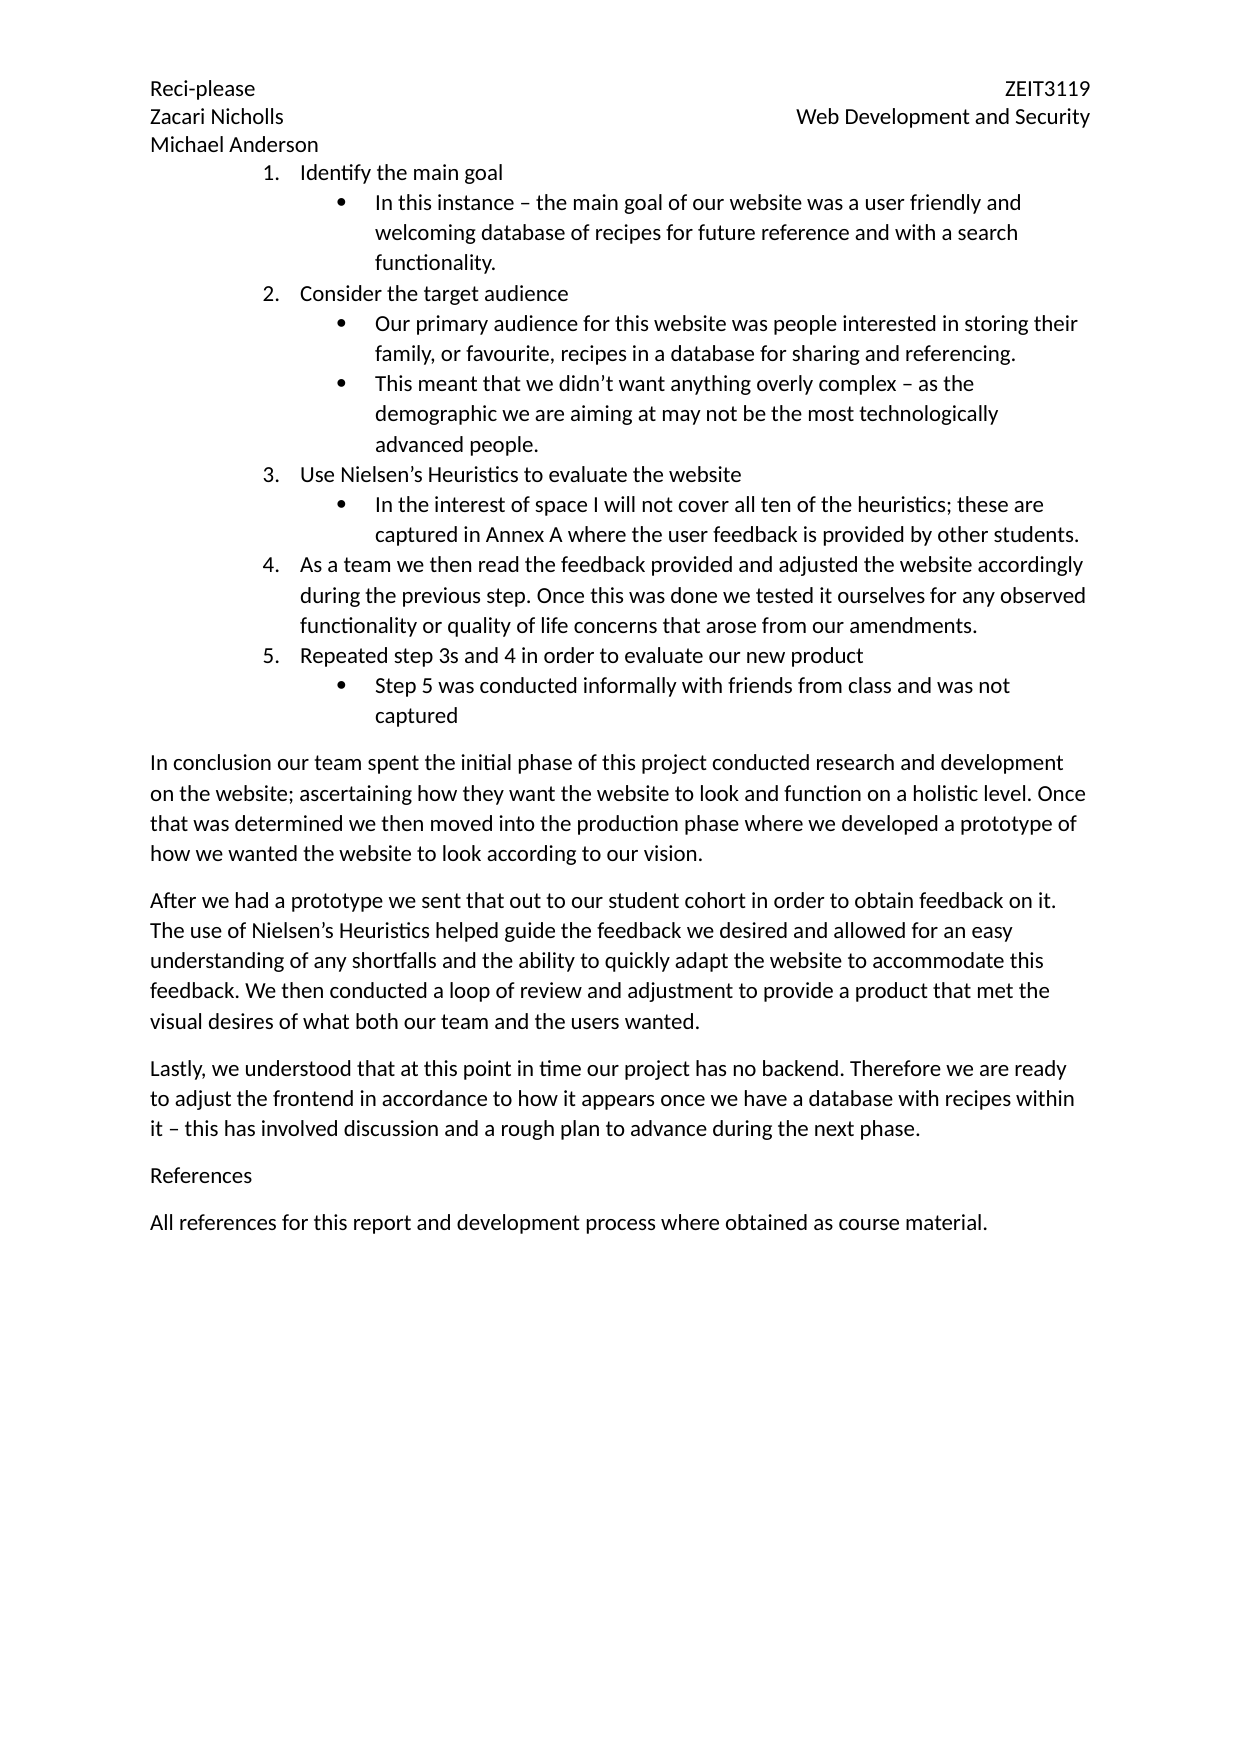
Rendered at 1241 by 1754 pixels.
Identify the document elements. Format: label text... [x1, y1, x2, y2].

list Step 5 was conducted informally with friends from class and was not captured [337, 671, 1090, 729]
text Lastly, we understood that at this point in time our project has no backend. Therefore we are ready to adjust the frontend in accordance to how it appears once we have a database with recipes within it – this has involved discussion and a rough plan to advance during the next phase. [150, 1054, 1090, 1142]
list As a team we then read the feedback provided and adjusted the website accordingly during the previous step. Once this was done we tested it ourselves for any observed functionality or quality of life concerns that arose from our amendments. [262, 551, 1090, 639]
text After we had a prototype we sent that out to our student cohort in order to obtain feedback on it. The use of Nielsen’s Heuristics helped guide the feedback we desired and allowed for an easy understanding of any shortfalls and the ability to quickly adapt the website to accommodate this feedback. We then conducted a loop of review and adjustment to provide a product that met the visual desires of what both our team and the users wanted. [150, 886, 1090, 1035]
text In conclusion our team spent the initial phase of this project conducted research and development on the website; ascertaining how they want the website to look and function on a holistic level. Once that was determined we then moved into the production phase where we developed a prototype of how we wanted the website to look according to our vision. [150, 748, 1090, 867]
list Identify the main goal [262, 158, 1090, 186]
list This meant that we didn’t want anything overly complex – as the demographic we are aiming at may not be the most technologically advanced people. [337, 369, 1090, 458]
list Consider the target audience [262, 279, 1090, 307]
list In this instance – the main goal of our website was a user friendly and welcoming database of recipes for future reference and with a search functionality. [337, 188, 1090, 276]
list Our primary audience for this website was people interested in storing their family, or favourite, recipes in a database for sharing and referencing. [337, 309, 1090, 367]
text References [150, 1161, 1090, 1189]
list Repeated step 3s and 4 in order to evaluate our new product [262, 641, 1090, 669]
list In the interest of space I will not cover all ten of the heuristics; these are captured in Annex A where the user feedback is provided by other students. [337, 490, 1090, 548]
list Use Nielsen’s Heuristics to evaluate the website [262, 460, 1090, 488]
text All references for this report and development process where obtained as course material. [150, 1208, 1090, 1236]
